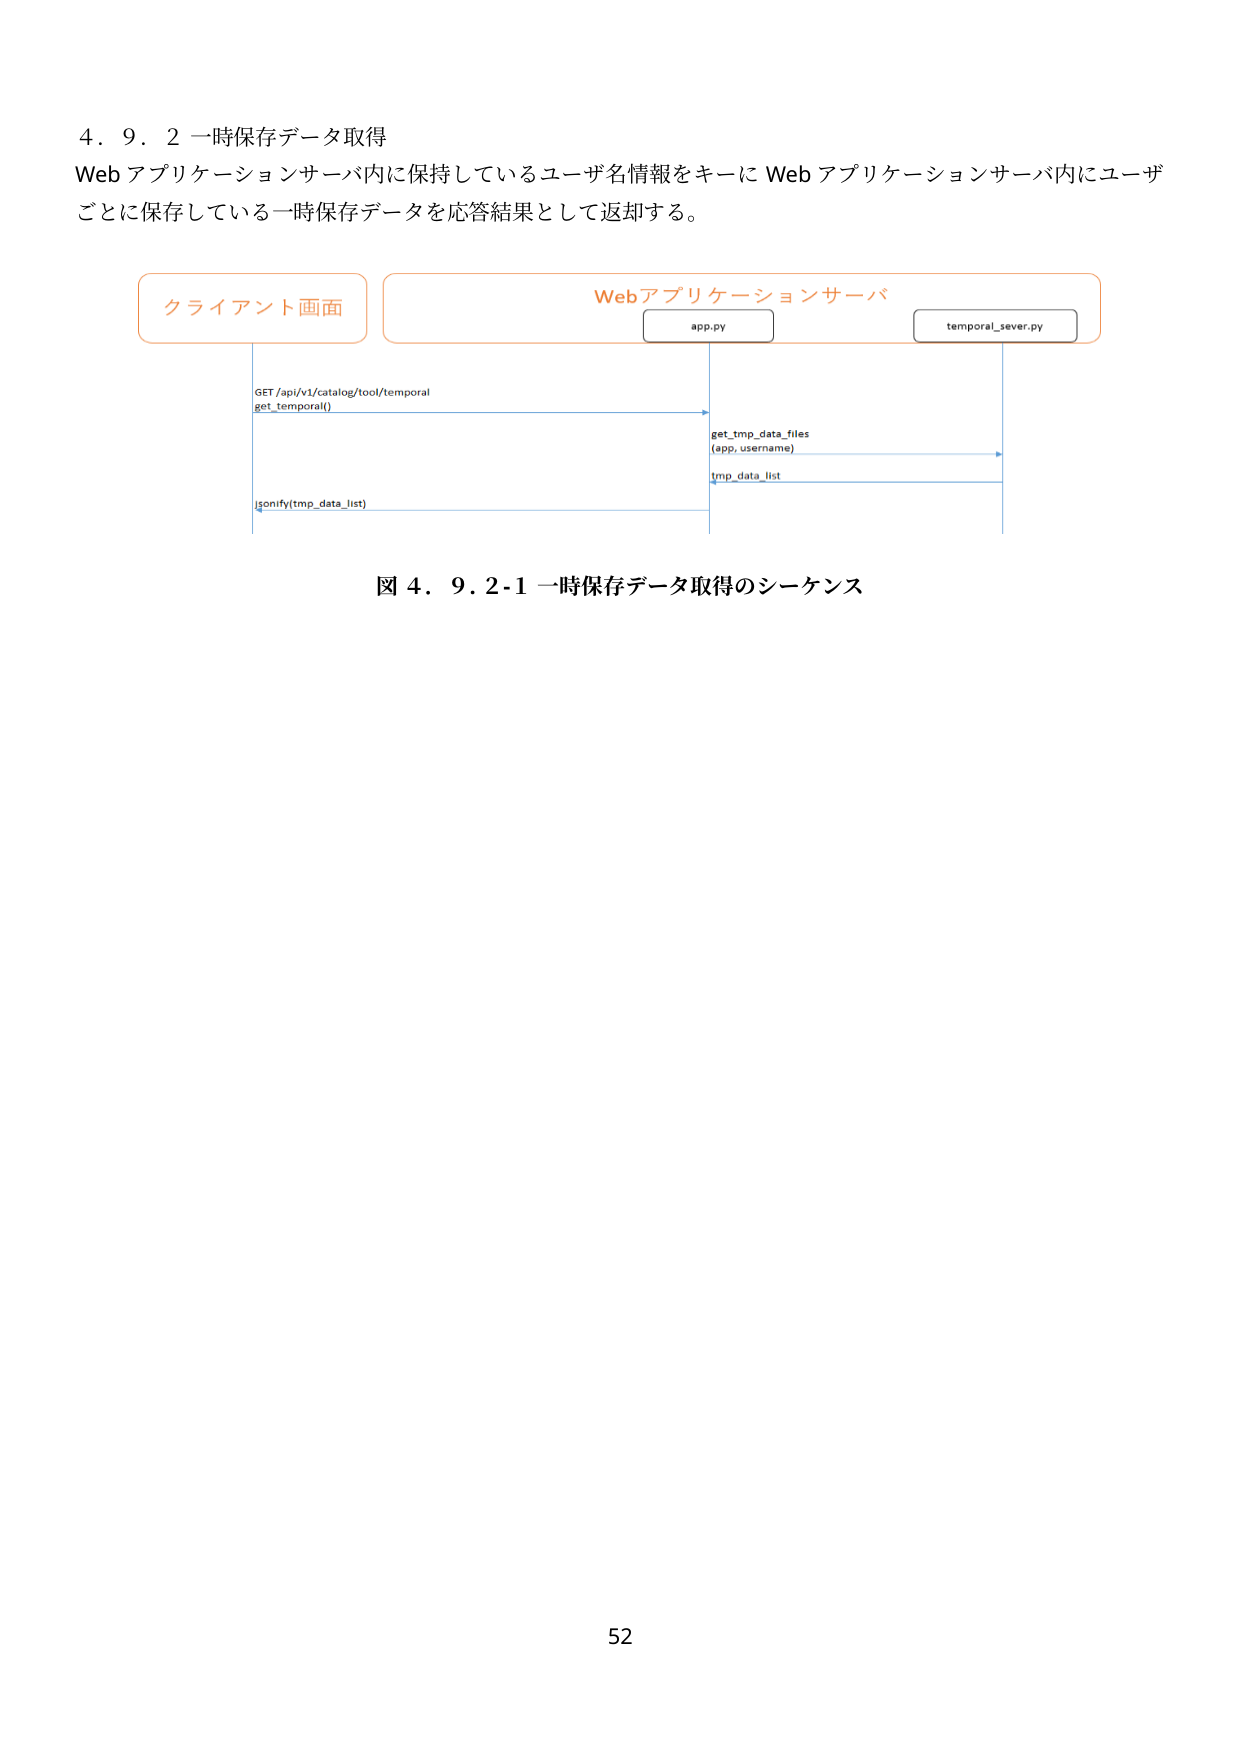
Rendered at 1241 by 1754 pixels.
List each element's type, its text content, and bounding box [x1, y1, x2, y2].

text 図 ４．９. ２-１ 一時保存データ取得のシーケンス [75, 567, 1165, 604]
picture [130, 266, 1110, 534]
text Webアプリケーションサーバ内に保持しているユーザ名情報をキーにWebアプリケーションサーバ内にユーザごとに保存している一時保存データを応答結果として返却する。 [75, 154, 1165, 229]
subtitle 一時保存データ取得 [75, 117, 1165, 154]
